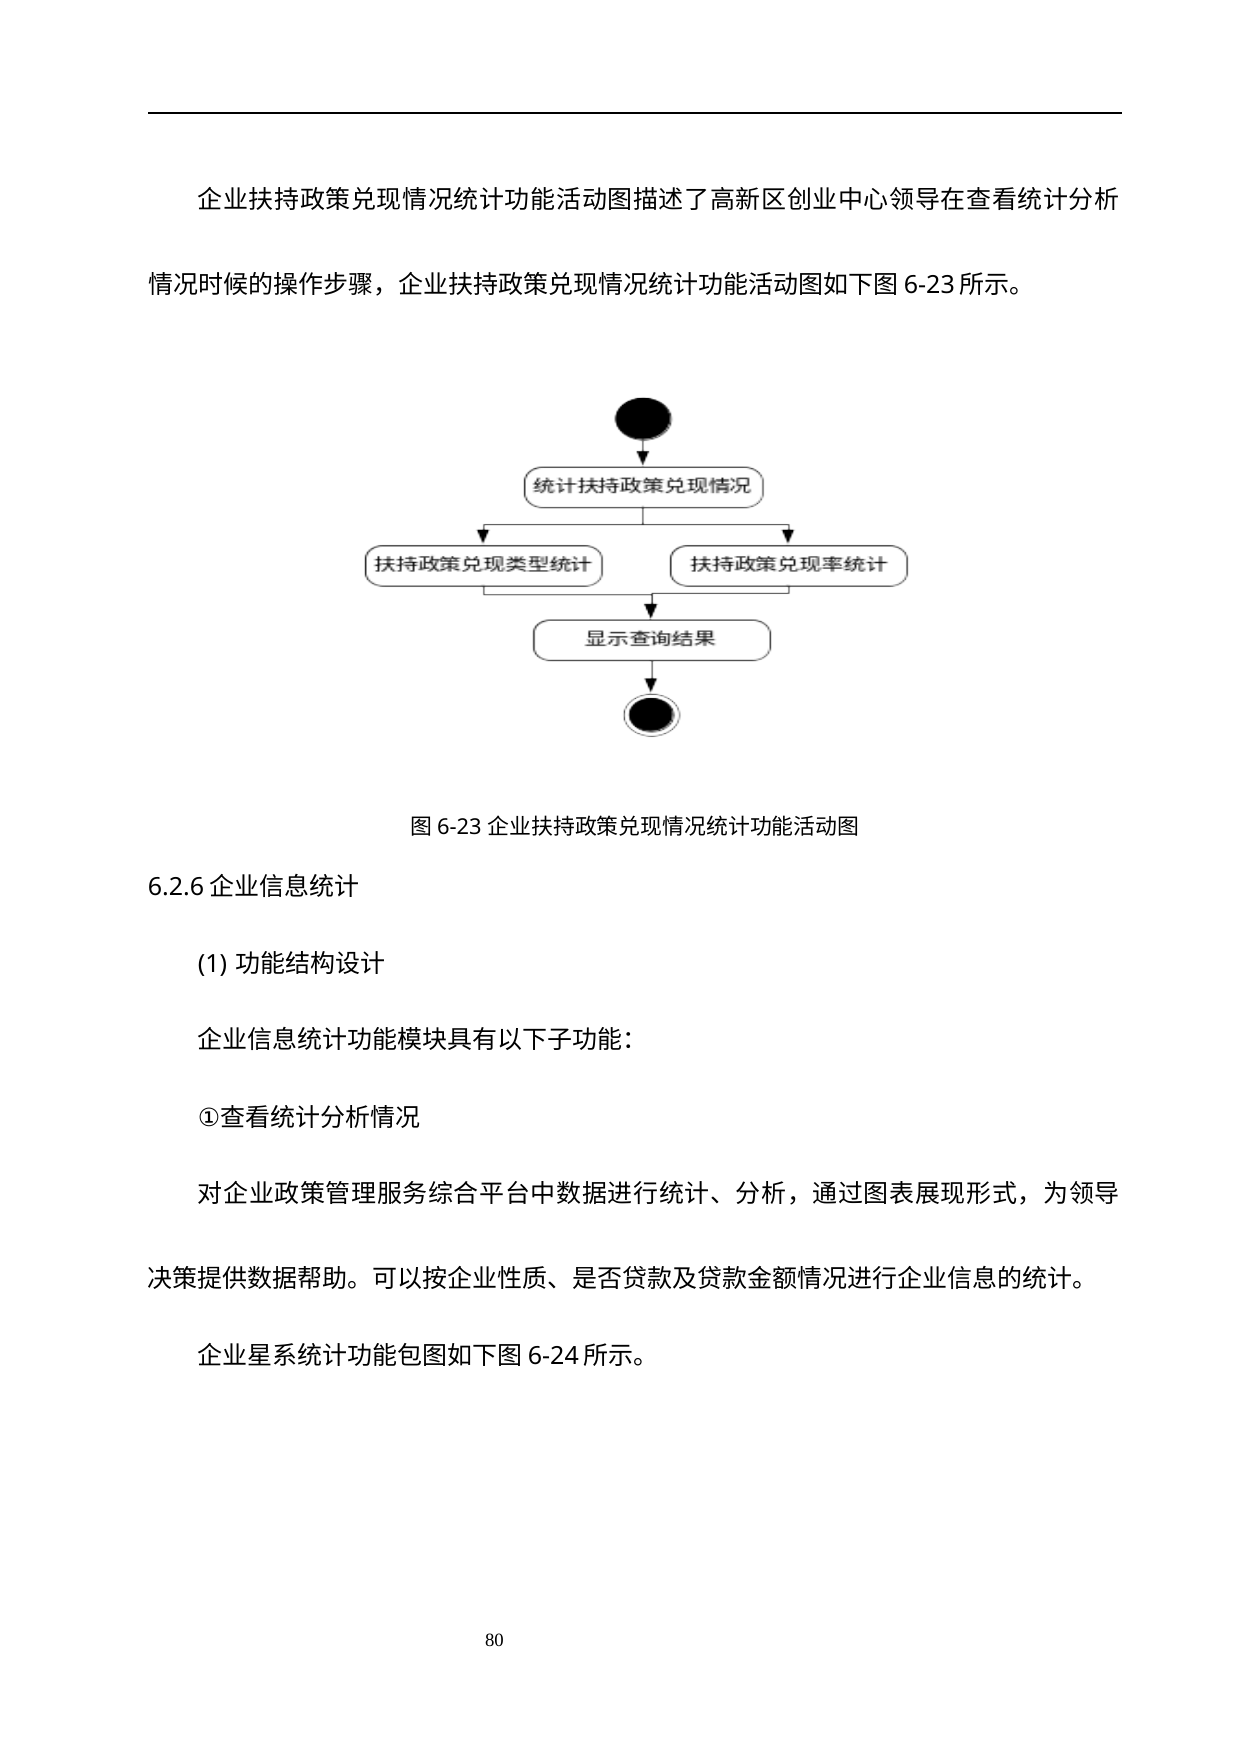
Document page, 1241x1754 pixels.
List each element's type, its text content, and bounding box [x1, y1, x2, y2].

text 对企业政策管理服务综合平台中数据进行统计、分析，通过图表展现形式，为领导决策提供数据帮助。可以按企业性质、是否贷款及贷款金额情况进行企业信息的统计。 [148, 1158, 1122, 1311]
text 图6-23 企业扶持政策兑现情况统计功能活动图 [148, 808, 1122, 842]
text 企业星系统计功能包图如下图6-24所示。 [148, 1320, 1122, 1388]
text 6.2.6企业信息统计 [148, 850, 1122, 918]
list 功能结构设计 [198, 927, 1122, 995]
text 企业扶持政策兑现情况统计功能活动图描述了高新区创业中心领导在查看统计分析情况时候的操作步骤，企业扶持政策兑现情况统计功能活动图如下图6-23所示。 [149, 164, 1122, 317]
list 查看统计分析情况 [148, 1081, 1122, 1149]
text 企业信息统计功能模块具有以下子功能： [148, 1004, 1122, 1072]
